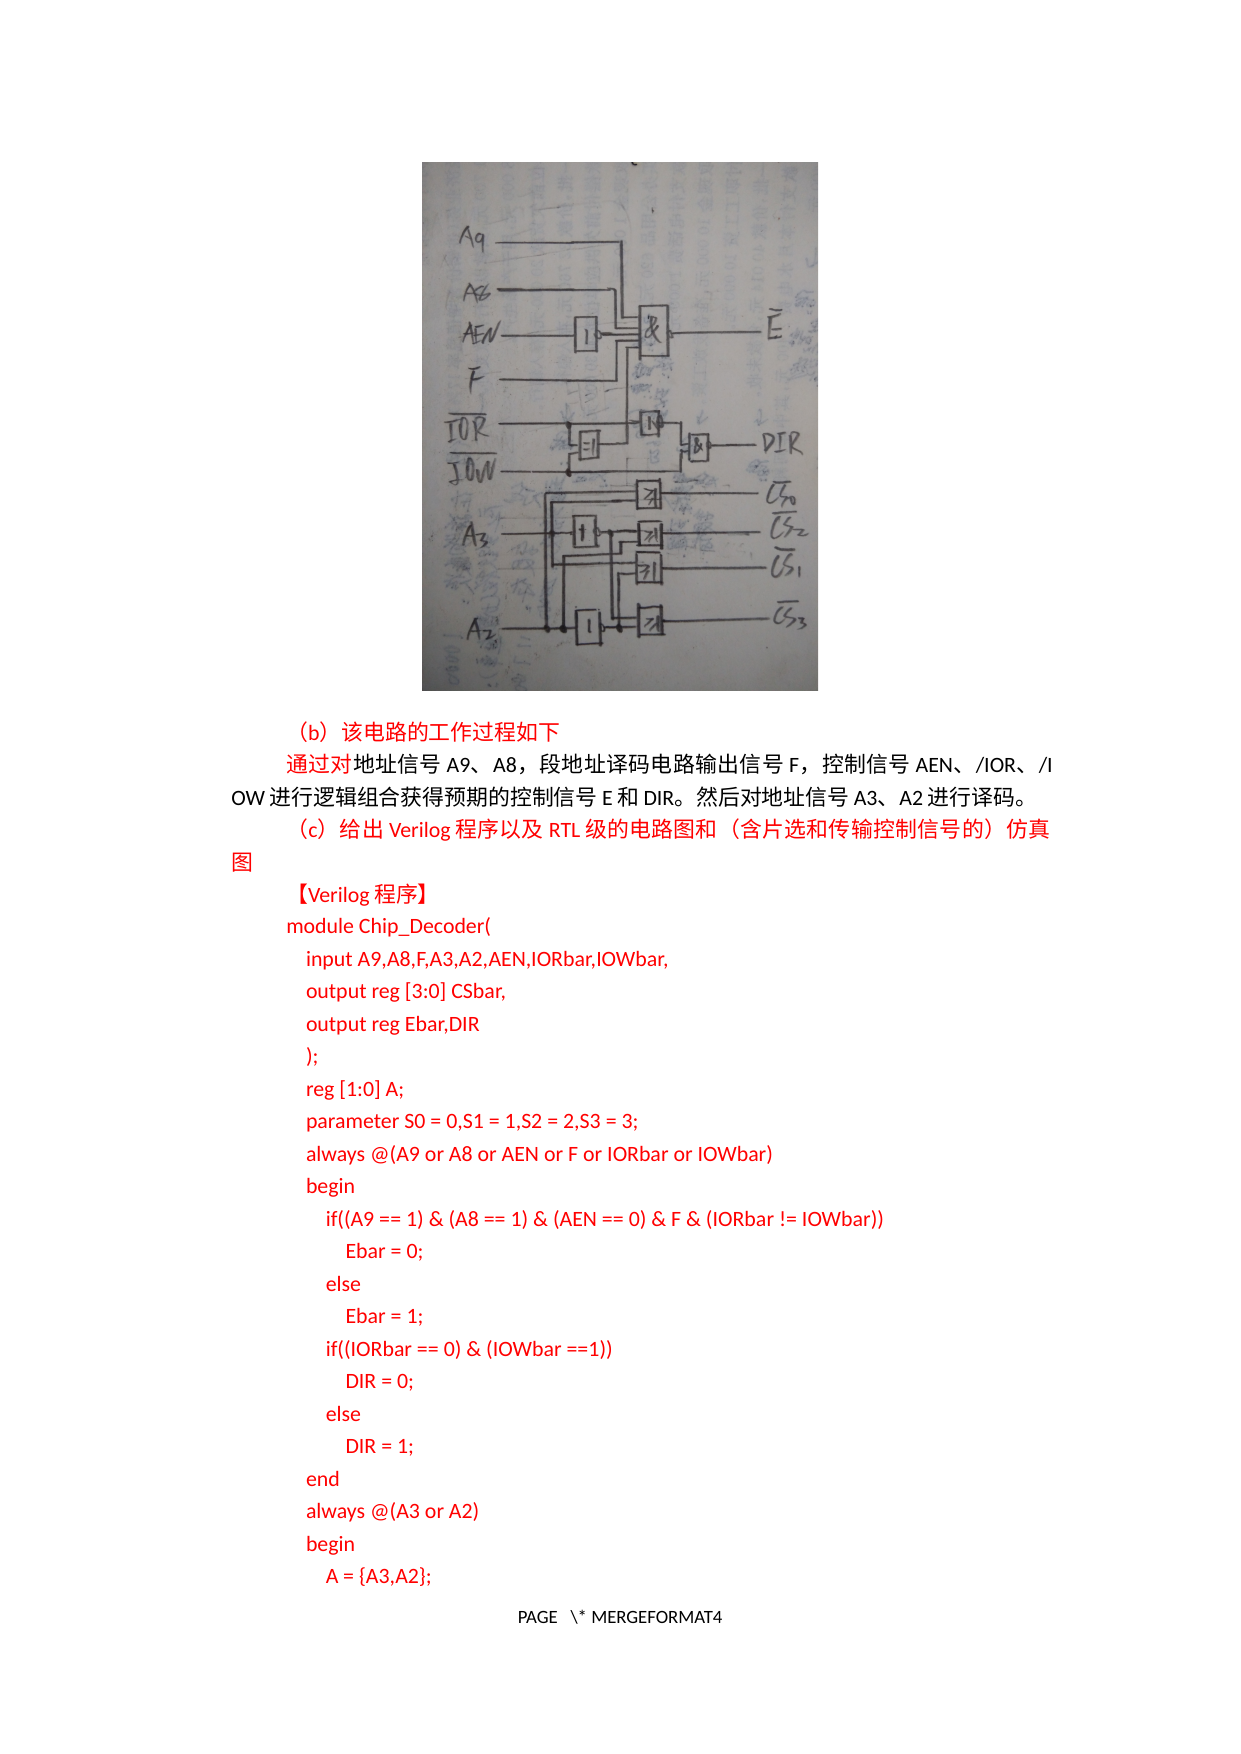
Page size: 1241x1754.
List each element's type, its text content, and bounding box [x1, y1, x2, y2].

text Ebar = 1; [231, 1299, 1053, 1332]
text 【Verilog程序】 [231, 877, 1053, 909]
text DIR = 0; [231, 1364, 1053, 1397]
text output reg Ebar,DIR [231, 1007, 1053, 1039]
text module Chip_Decoder( [231, 909, 1053, 942]
text always @(A3 or A2) [231, 1494, 1053, 1527]
text begin [231, 1527, 1053, 1559]
text if((IORbar == 0) & (IOWbar ==1)) [231, 1332, 1053, 1364]
text end [231, 1462, 1053, 1494]
text A = {A3,A2}; [231, 1559, 1053, 1592]
text always @(A9 or A8 or AEN or F or IORbar or IOWbar) [231, 1137, 1053, 1169]
text reg [1:0] A; [231, 1072, 1053, 1104]
text input A9,A8,F,A3,A2,AEN,IORbar,IOWbar, [231, 942, 1053, 974]
text DIR = 1; [231, 1429, 1053, 1462]
text if((A9 == 1) & (A8 == 1) & (AEN == 0) & F & (IORbar != IOWbar)) [231, 1202, 1053, 1234]
picture [422, 162, 819, 691]
text ); [231, 1039, 1053, 1072]
text output reg [3:0] CSbar, [231, 974, 1053, 1007]
text begin [231, 1169, 1053, 1202]
text parameter S0 = 0,S1 = 1,S2 = 2,S3 = 3; [231, 1104, 1053, 1137]
text else [231, 1397, 1053, 1429]
text （c）给出Verilog程序以及RTL级的电路图和（含片选和传输控制信号的）仿真图 [231, 812, 1053, 877]
text （b）该电路的工作过程如下 [231, 714, 1053, 747]
text 通过对地址信号A9、A8，段地址译码电路输出信号F，控制信号AEN、/IOR、/I OW进行逻辑组合获得预期的控制信号E和DIR。然后对地址信号A3、A2进行译码。 [231, 747, 1053, 812]
text else [231, 1267, 1053, 1299]
text Ebar = 0; [231, 1234, 1053, 1267]
